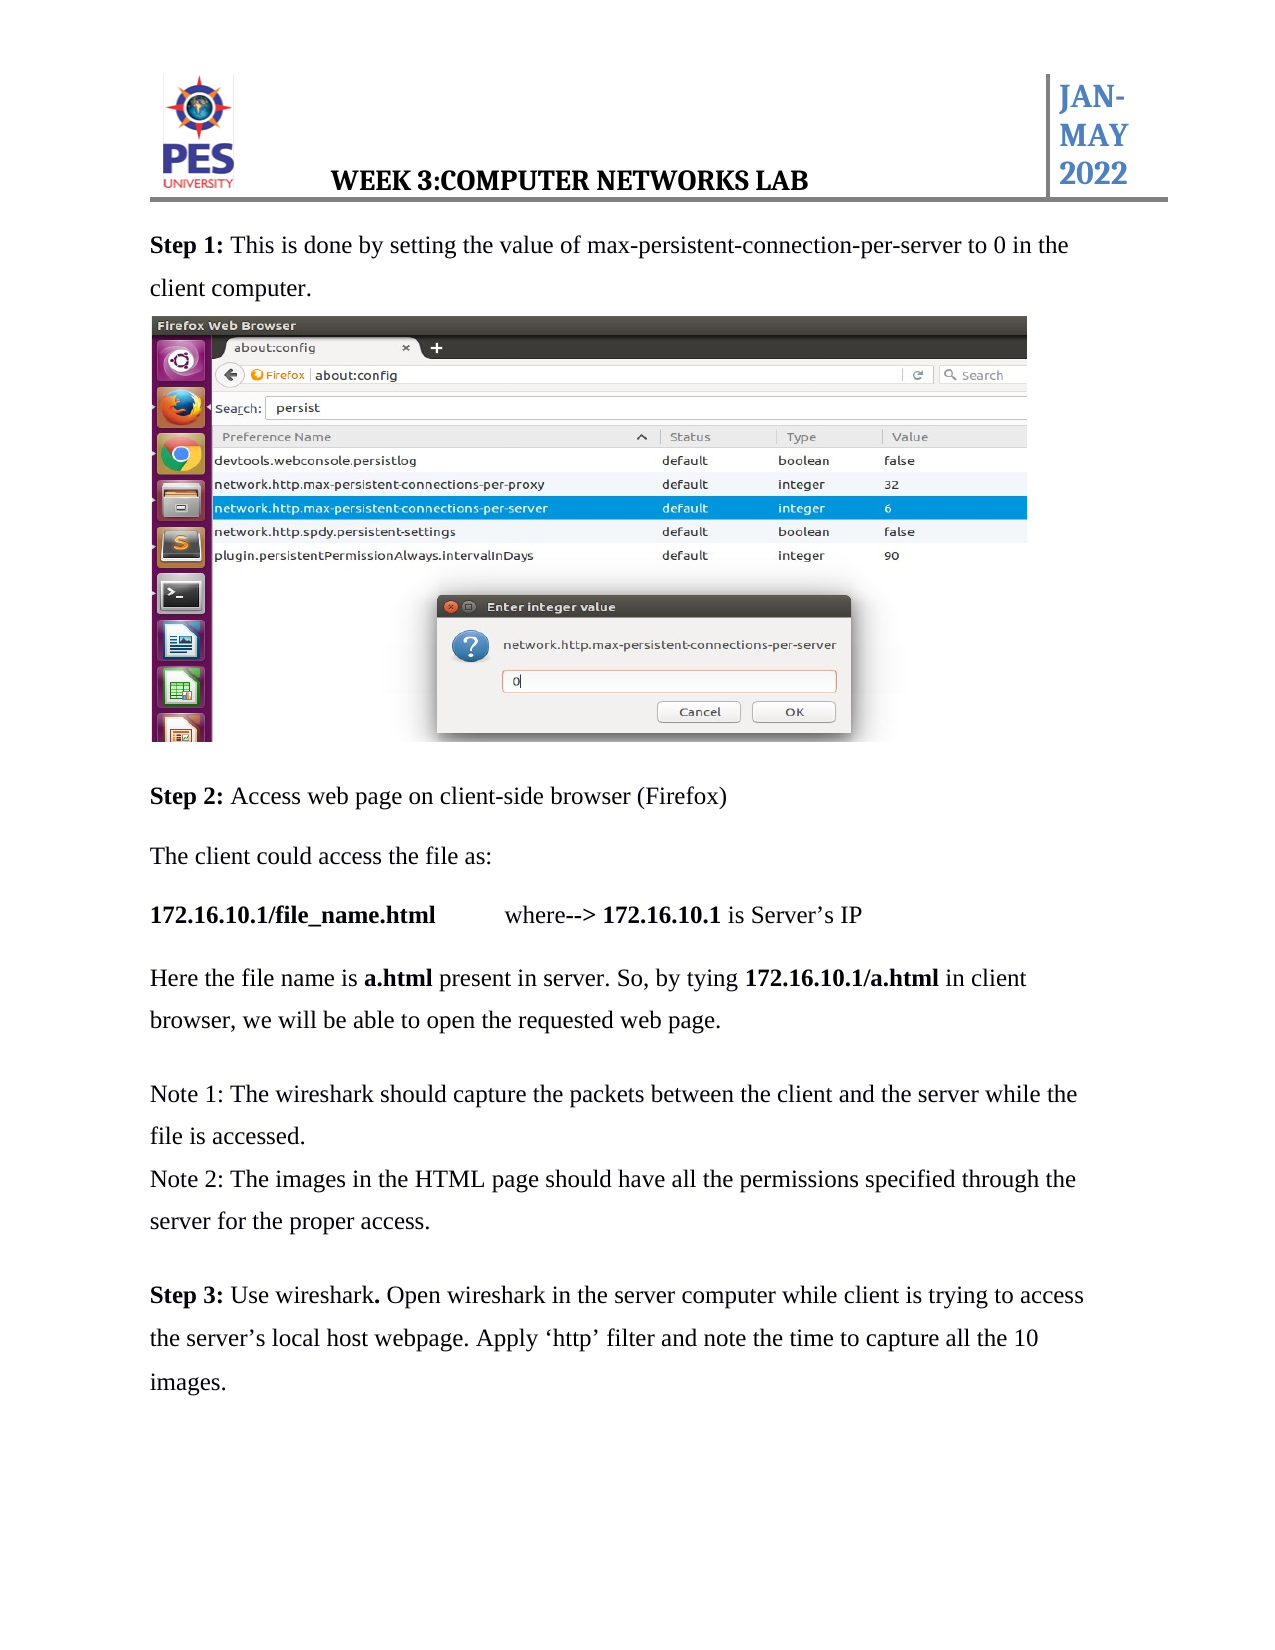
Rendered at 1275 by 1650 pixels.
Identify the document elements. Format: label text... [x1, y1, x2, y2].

picture [885, 505, 892, 512]
picture [427, 506, 445, 512]
text 172.16.10.1/file_name.html where--> 172.16.10.1 is Server’s IP [149, 901, 1087, 929]
picture [665, 504, 707, 513]
picture [161, 73, 235, 190]
text The client could access the file as: [149, 841, 1086, 869]
picture [509, 506, 548, 512]
text Step 1: This is done by setting the value of max-persistent-connection-per-server to 0 in the client computer. [149, 231, 1086, 302]
picture [367, 505, 377, 514]
picture [356, 506, 363, 512]
picture [463, 506, 472, 512]
picture [151, 316, 1027, 742]
picture [797, 506, 825, 515]
picture [779, 505, 795, 513]
text Note 2: The images in the HTML page should have all the permissions specified through the server for the proper access. [149, 1164, 1086, 1235]
text Here the file name is a.html present in server. So, by tying 172.16.10.1/a.html in client browser, we will be able to open the requested web page. [149, 963, 1086, 1034]
picture [453, 506, 462, 512]
picture [336, 506, 353, 513]
picture [274, 504, 301, 515]
picture [216, 505, 233, 512]
text Step 3: Use wireshark. Open wireshark in the server computer while client is trying to access the server’s local host webpage. Apply ‘http’ filter and note the time to capture all the 10 images. [149, 1280, 1086, 1396]
text Note 1: The wireshark should capture the packets between the client and the server while the file is accessed. [149, 1079, 1086, 1150]
picture [485, 506, 501, 514]
picture [409, 506, 424, 512]
picture [236, 506, 260, 513]
picture [305, 506, 330, 513]
text Step 2: Access web page on client-side browser (Firefox) [149, 781, 1086, 810]
picture [262, 506, 271, 512]
picture [378, 505, 406, 513]
